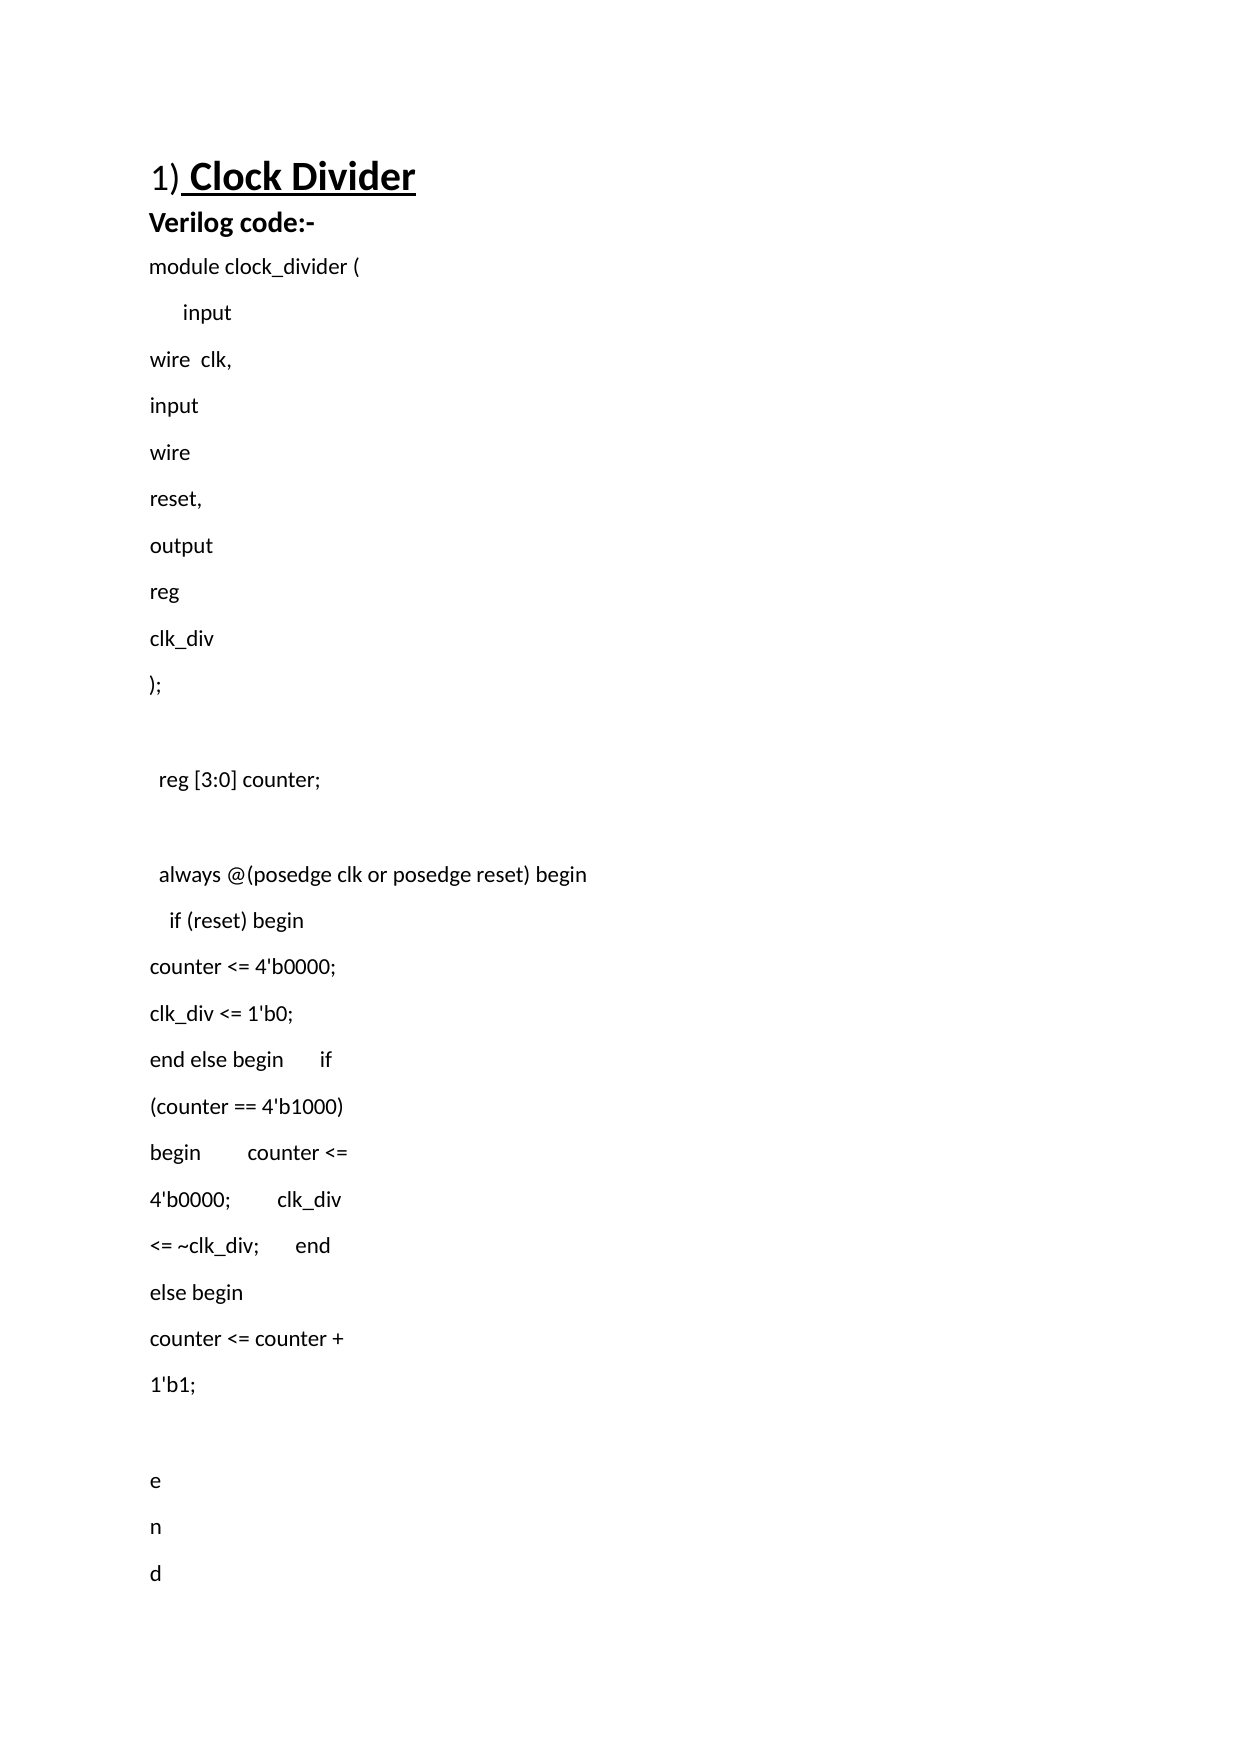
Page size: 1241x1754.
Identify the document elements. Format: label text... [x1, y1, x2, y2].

text reg [3:0] counter; [148, 765, 894, 793]
text module clock_divider ( [148, 252, 894, 280]
text Verilog code:- [148, 204, 1090, 239]
text ); [148, 670, 894, 698]
text always @(posedge clk or posedge reset) begin [148, 860, 894, 888]
text 1) Clock Divider [150, 150, 1090, 201]
text if (reset) begin counter <= 4'b0000; clk_div <= 1'b0; end else begin if (counter == 4'b1000) begin counter <= 4'b0000; clk_div <= ~clk_div; end else begin counter <= counter + 1'b1; [148, 906, 351, 1399]
text input wire clk, input wire reset, output reg clk_div [148, 298, 232, 652]
